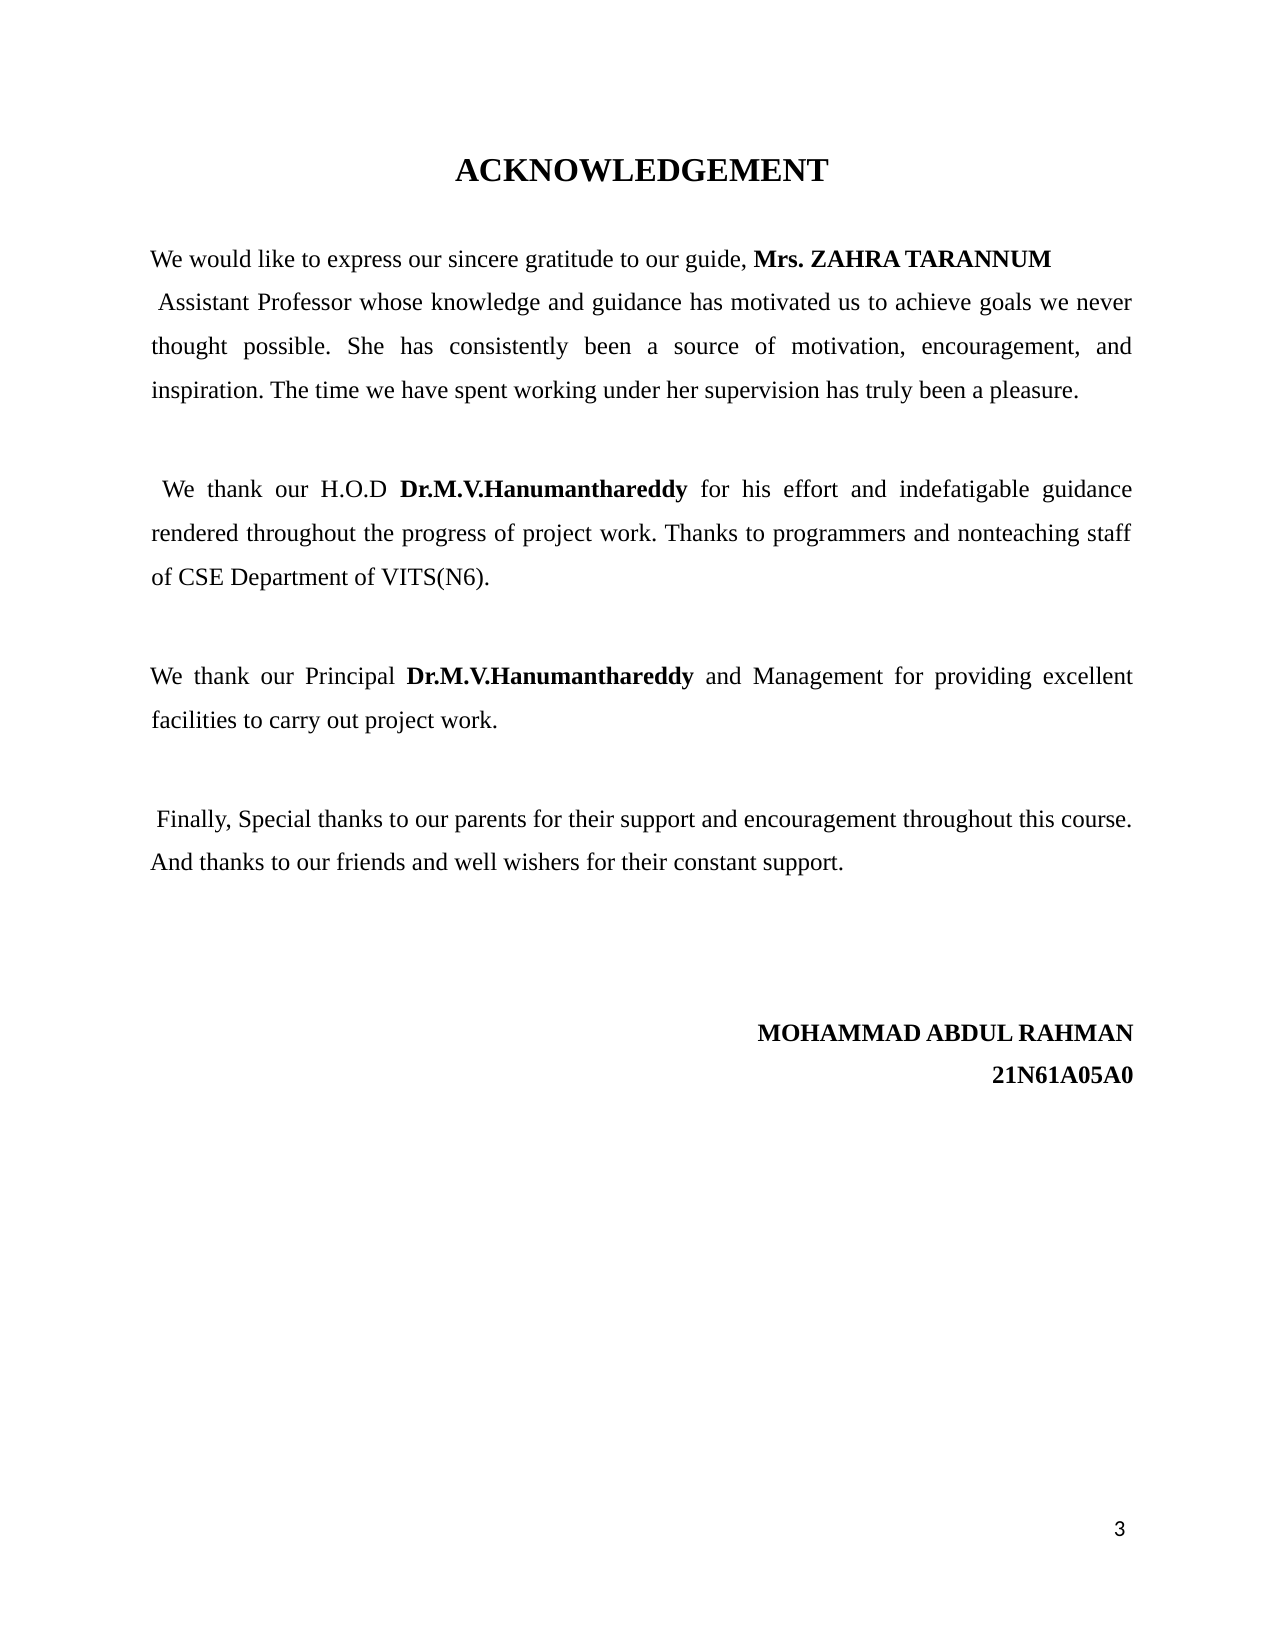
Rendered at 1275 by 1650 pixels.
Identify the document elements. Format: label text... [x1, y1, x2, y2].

text ACKNOWLEDGEMENT [153, 150, 1131, 188]
text And thanks to our friends and well wishers for their constant support. [150, 847, 1126, 876]
text MOHAMMAD ABDUL RAHMAN [169, 1018, 1133, 1047]
text We thank our Principal Dr.M.V.Hanumanthareddy and Management for providing excellent facilities to carry out project work. [150, 661, 1133, 734]
text Assistant Professor whose knowledge and guidance has motivated us to achieve goals we never thought possible. She has consistently been a source of motivation, encouragement, and inspiration. The time we have spent working under her supervision has truly been a pleasure. [150, 287, 1133, 404]
text We would like to express our sincere gratitude to our guide, Mrs. ZAHRA TARANNUM [150, 244, 1133, 273]
text Finally, Special thanks to our parents for their support and encouragement throughout this course. [150, 804, 1133, 833]
text We thank our H.O.D Dr.M.V.Hanumanthareddy for his effort and indefatigable guidance rendered throughout the progress of project work. Thanks to programmers and nonteaching staff of CSE Department of VITS(N6). [150, 474, 1133, 591]
text 21N61A05A0 [158, 1061, 1133, 1089]
